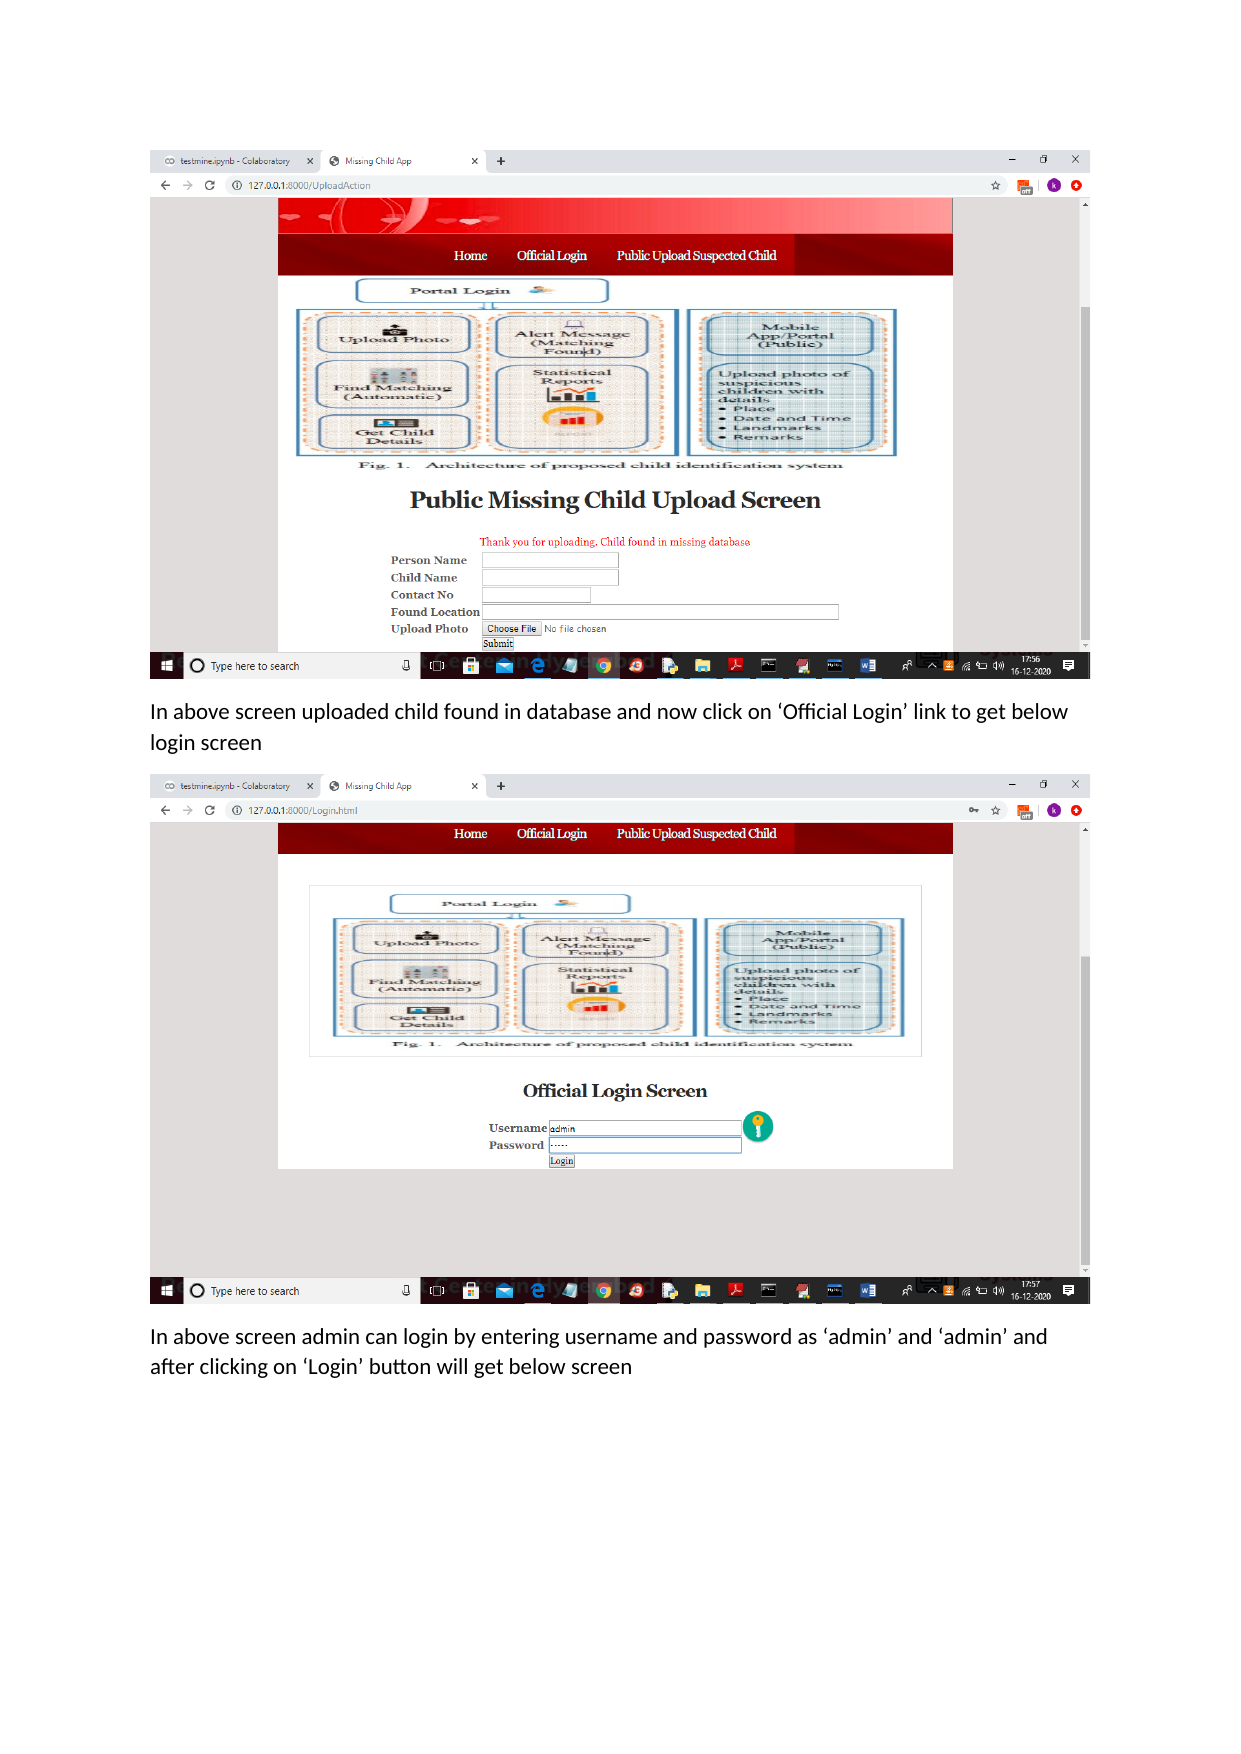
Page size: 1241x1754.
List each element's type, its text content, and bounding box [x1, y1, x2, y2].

text In above screen admin can login by entering username and password as ‘admin’ and ‘admin’ and after clicking on ‘Login’ button will get below screen [150, 1322, 1090, 1380]
text In above screen uploaded child found in database and now click on ‘Official Login’ link to get below login screen [150, 697, 1090, 756]
picture [150, 774, 1091, 1304]
picture [150, 150, 1091, 679]
